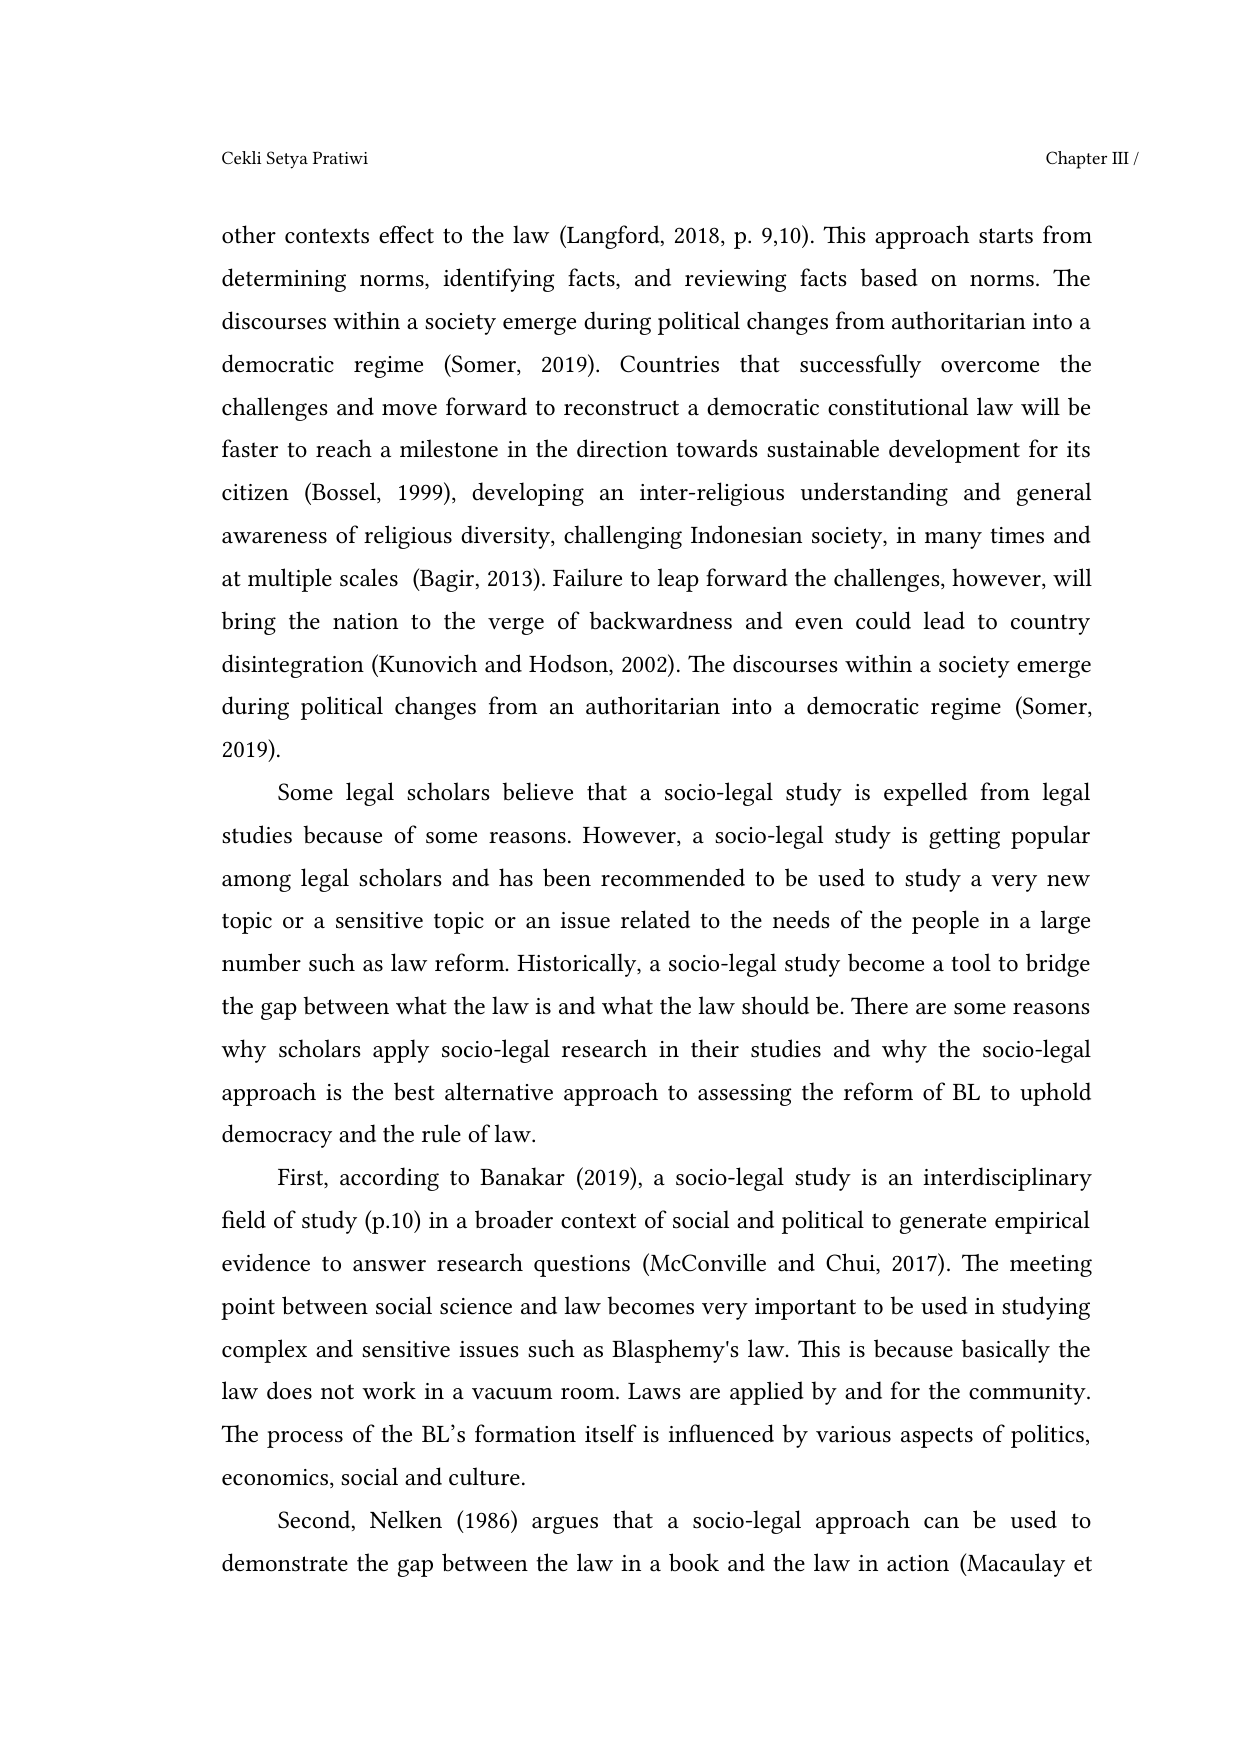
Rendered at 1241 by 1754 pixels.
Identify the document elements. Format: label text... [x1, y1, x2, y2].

text Some legal scholars believe that a socio-legal study is expelled from legal studies because of some reasons. However, a socio-legal study is getting popular among legal scholars and has been recommended to be used to study a very new topic or a sensitive topic or an issue related to the needs of the people in a large number such as law reform. Historically, a socio-legal study become a tool to bridge the gap between what the law is and what the law should be. There are some reasons why scholars apply socio-legal research in their studies and why the socio-legal approach is the best alternative approach to assessing the reform of BL to uphold democracy and the rule of law. [221, 778, 1092, 1149]
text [221, 1506, 1092, 1577]
text First, according to Banakar (2019), a socio-legal study is an interdisciplinary field of study (p.10) in a broader context of social and political to generate empirical evidence to answer research questions (McConville and Chui, 2017). The meeting point between social science and law becomes very important to be used in studying complex and sensitive issues such as Blasphemy's law. This is because basically the law does not work in a vacuum room. Laws are applied by and for the community. The process of the BL’s formation itself is influenced by various aspects of politics, economics, social and culture. [221, 1163, 1092, 1492]
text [221, 221, 1092, 764]
